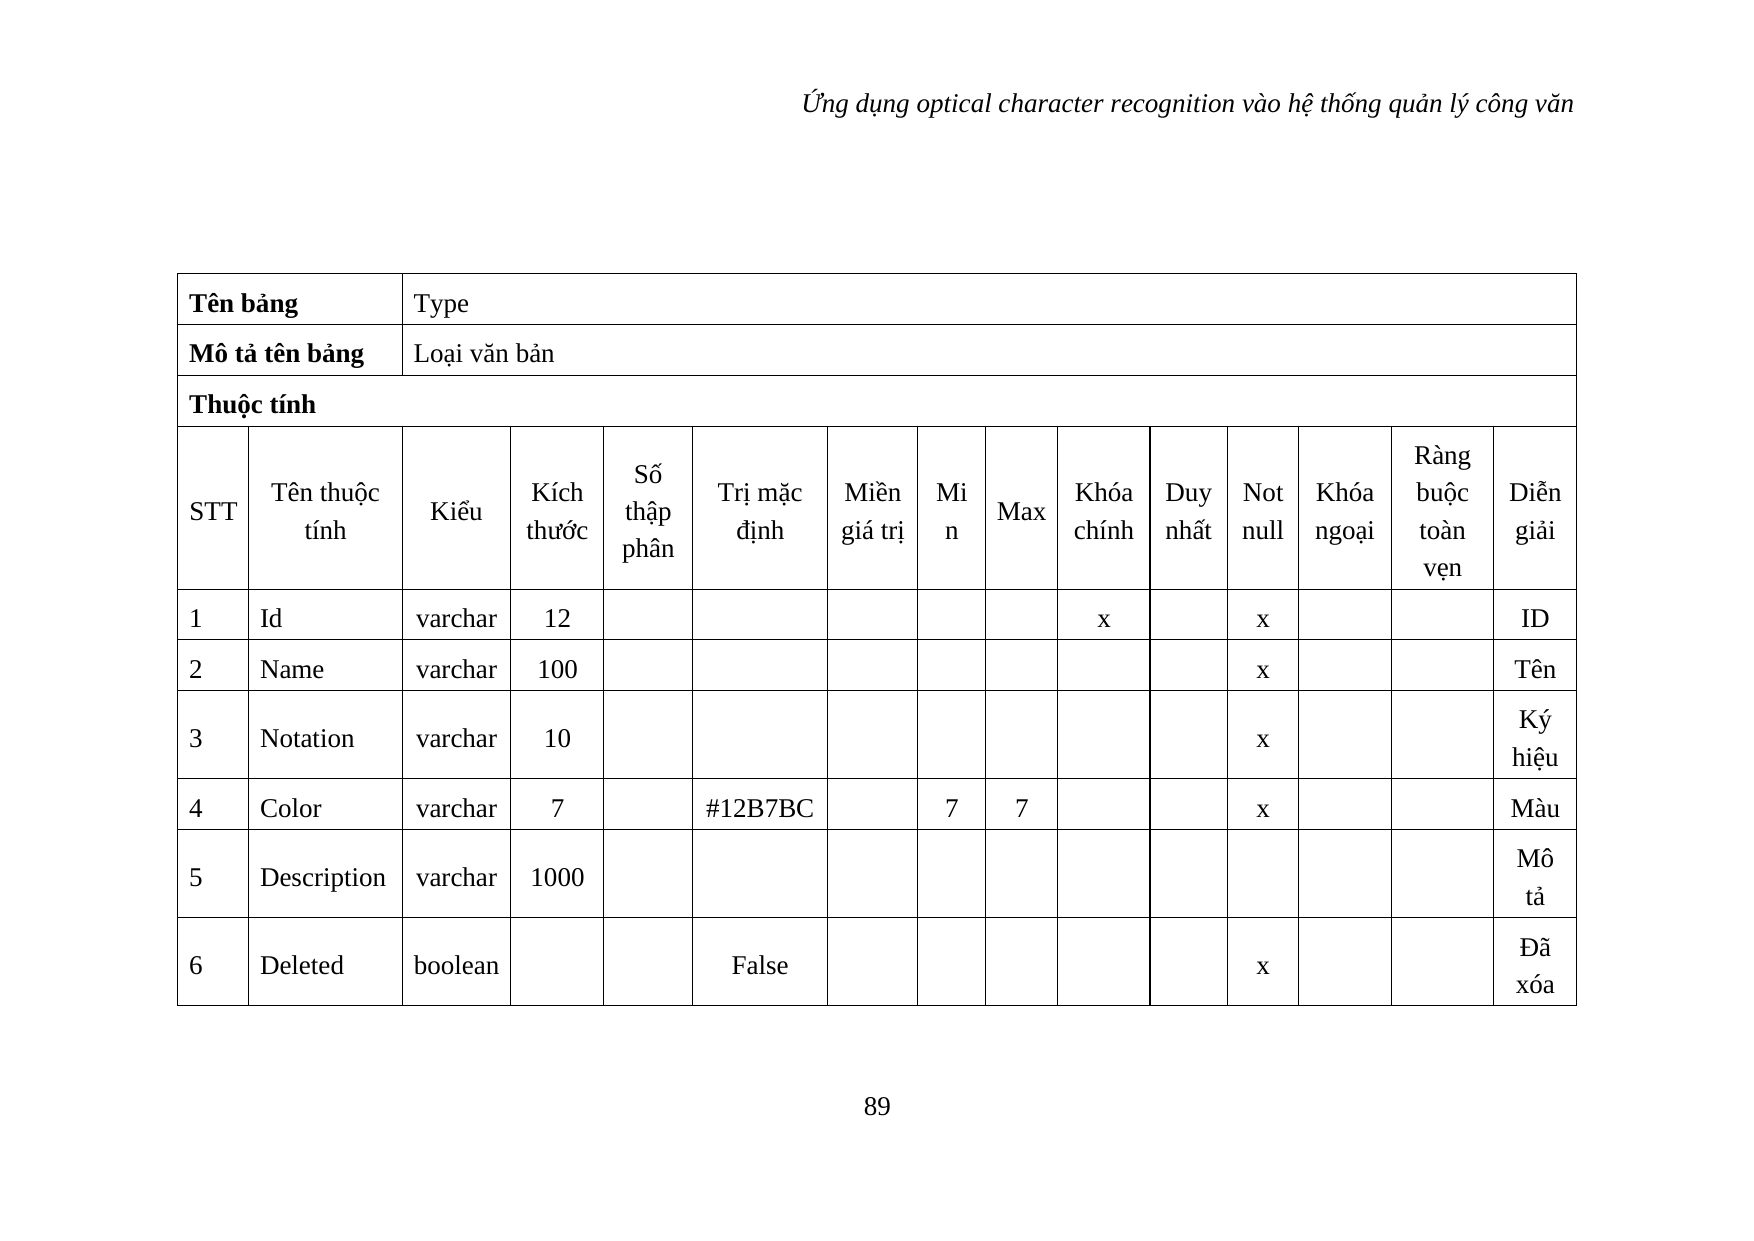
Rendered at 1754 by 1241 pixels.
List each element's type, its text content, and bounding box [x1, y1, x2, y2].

table_cell varchar [403, 779, 510, 829]
table_cell [986, 590, 1057, 639]
table_cell Deleted [249, 918, 402, 1005]
table_cell Màu [1494, 779, 1576, 829]
table_cell [693, 691, 827, 778]
table_cell Miền giá trị [828, 427, 917, 588]
table_cell Name [249, 640, 402, 690]
table_cell varchar [403, 640, 510, 690]
table_cell [1058, 640, 1149, 690]
table_cell 7 [511, 779, 603, 829]
table_cell False [693, 918, 827, 1005]
table_cell [986, 691, 1057, 778]
table_cell Thuộc tính [178, 376, 1576, 426]
table_cell Ký hiệu [1494, 691, 1576, 778]
table_cell Kiểu [403, 427, 510, 588]
table_cell 4 [178, 779, 248, 829]
table_cell [1151, 640, 1227, 690]
table_cell [1299, 691, 1391, 778]
table_cell [1299, 779, 1391, 829]
table_cell x [1228, 691, 1298, 778]
table_cell [918, 918, 985, 1005]
table_cell [1392, 830, 1493, 917]
table_cell [604, 590, 692, 639]
table_cell x [1228, 590, 1298, 639]
table_cell [828, 830, 917, 917]
table_cell 6 [178, 918, 248, 1005]
table_cell 7 [986, 779, 1057, 829]
table_cell [604, 918, 692, 1005]
table_cell Diễn giải [1494, 427, 1576, 588]
table_cell 1000 [511, 830, 603, 917]
table_cell [828, 590, 917, 639]
table_cell [1299, 918, 1391, 1005]
table_cell 1 [178, 590, 248, 639]
table_cell Min [918, 427, 985, 588]
table_cell [1058, 691, 1149, 778]
table_cell x [1228, 779, 1298, 829]
table_cell Color [249, 779, 402, 829]
table_cell 10 [511, 691, 603, 778]
table_cell Ràng buộc toàn vẹn [1392, 427, 1493, 588]
table_cell [1151, 830, 1227, 917]
table_cell [1299, 830, 1391, 917]
table_cell 12 [511, 590, 603, 639]
table_cell [1228, 830, 1298, 917]
table_cell [828, 779, 917, 829]
table_cell [918, 590, 985, 639]
table_cell 100 [511, 640, 603, 690]
table_cell [986, 640, 1057, 690]
table_cell [1392, 590, 1493, 639]
table_header Tên bảng [178, 274, 402, 324]
table_cell [1058, 830, 1149, 917]
table_cell [828, 640, 917, 690]
table_cell Khóa chính [1058, 427, 1149, 588]
table_cell [604, 640, 692, 690]
table_cell x [1228, 918, 1298, 1005]
table_cell [1392, 918, 1493, 1005]
table_cell Tên [1494, 640, 1576, 690]
table_cell [1299, 590, 1391, 639]
table_cell Loại văn bản [403, 325, 1576, 375]
table_cell [986, 830, 1057, 917]
table_cell [1151, 918, 1227, 1005]
table_cell [693, 830, 827, 917]
table_cell [1058, 918, 1149, 1005]
table_cell [693, 590, 827, 639]
table_cell [1058, 779, 1149, 829]
table_cell [604, 691, 692, 778]
table_cell Mô tả [1494, 830, 1576, 917]
table_cell x [1228, 640, 1298, 690]
table_cell [1392, 640, 1493, 690]
table_cell Số thập phân [604, 427, 692, 588]
table_cell [604, 779, 692, 829]
table_cell [918, 691, 985, 778]
table_cell [1392, 691, 1493, 778]
table_cell Max [986, 427, 1057, 588]
table_cell Not null [1228, 427, 1298, 588]
table_cell Tên thuộc tính [249, 427, 402, 588]
table_cell x [1058, 590, 1149, 639]
table_cell Đã xóa [1494, 918, 1576, 1005]
table_cell 3 [178, 691, 248, 778]
table_cell [986, 918, 1057, 1005]
table_cell Trị mặc định [693, 427, 827, 588]
table_cell 2 [178, 640, 248, 690]
table_cell Khóa ngoại [1299, 427, 1391, 588]
table_cell [693, 640, 827, 690]
table_cell #12B7BC [693, 779, 827, 829]
table_cell [511, 918, 603, 1005]
table_cell [1299, 640, 1391, 690]
table_cell 7 [918, 779, 985, 829]
table_cell Notation [249, 691, 402, 778]
table_cell [828, 691, 917, 778]
table_cell boolean [403, 918, 510, 1005]
table_cell [1151, 779, 1227, 829]
table_cell [918, 830, 985, 917]
table_cell ID [1494, 590, 1576, 639]
table_cell STT [178, 427, 248, 588]
table_cell [1392, 779, 1493, 829]
table_cell [1151, 590, 1227, 639]
table_cell Id [249, 590, 402, 639]
table_cell varchar [403, 691, 510, 778]
table_cell varchar [403, 590, 510, 639]
table_cell [1151, 691, 1227, 778]
table_cell [604, 830, 692, 917]
table_cell Duy nhất [1151, 427, 1227, 588]
table_cell 5 [178, 830, 248, 917]
table_header Type [403, 274, 1576, 324]
table_cell Kích thước [511, 427, 603, 588]
table_cell Description [249, 830, 402, 917]
table_cell [918, 640, 985, 690]
table_cell varchar [403, 830, 510, 917]
table_cell Mô tả tên bảng [178, 325, 402, 375]
table_cell [828, 918, 917, 1005]
